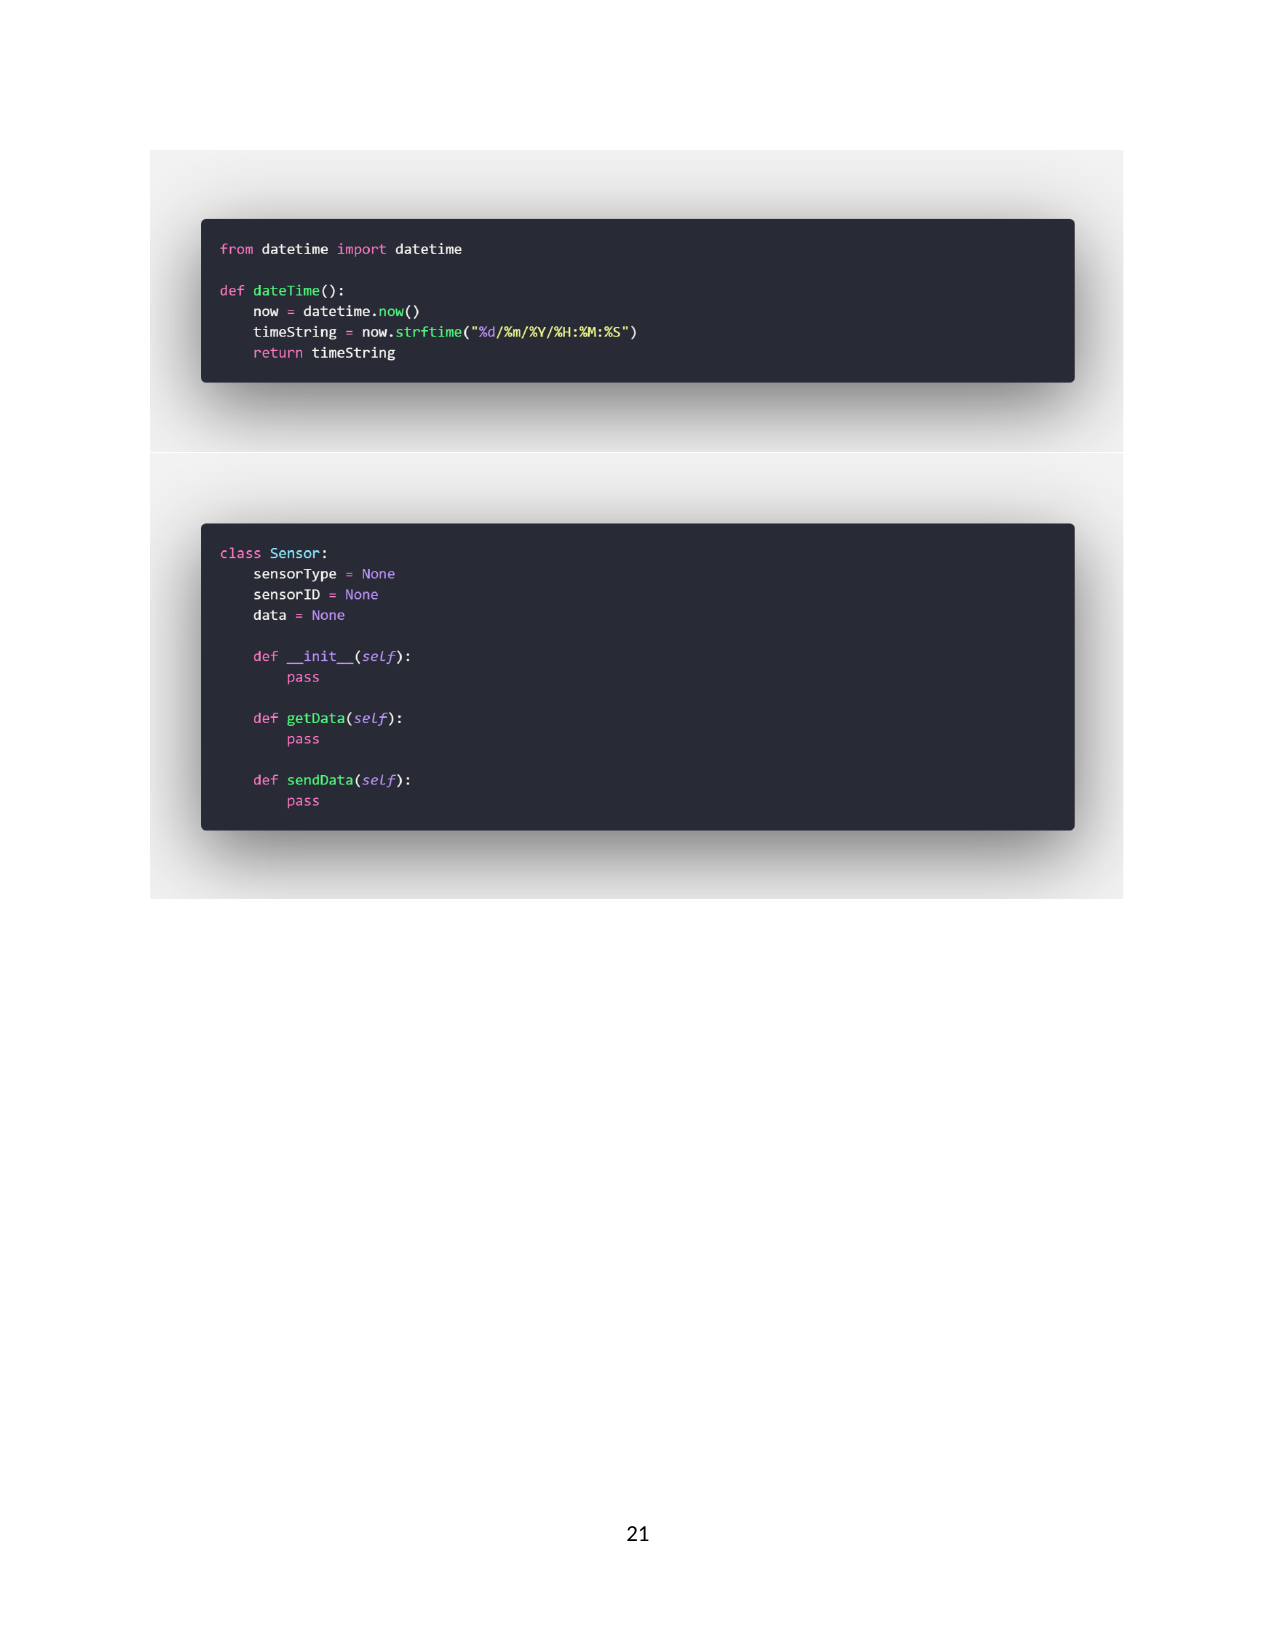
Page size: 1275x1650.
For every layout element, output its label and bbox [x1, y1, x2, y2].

picture [150, 150, 1124, 452]
picture [150, 453, 1124, 899]
